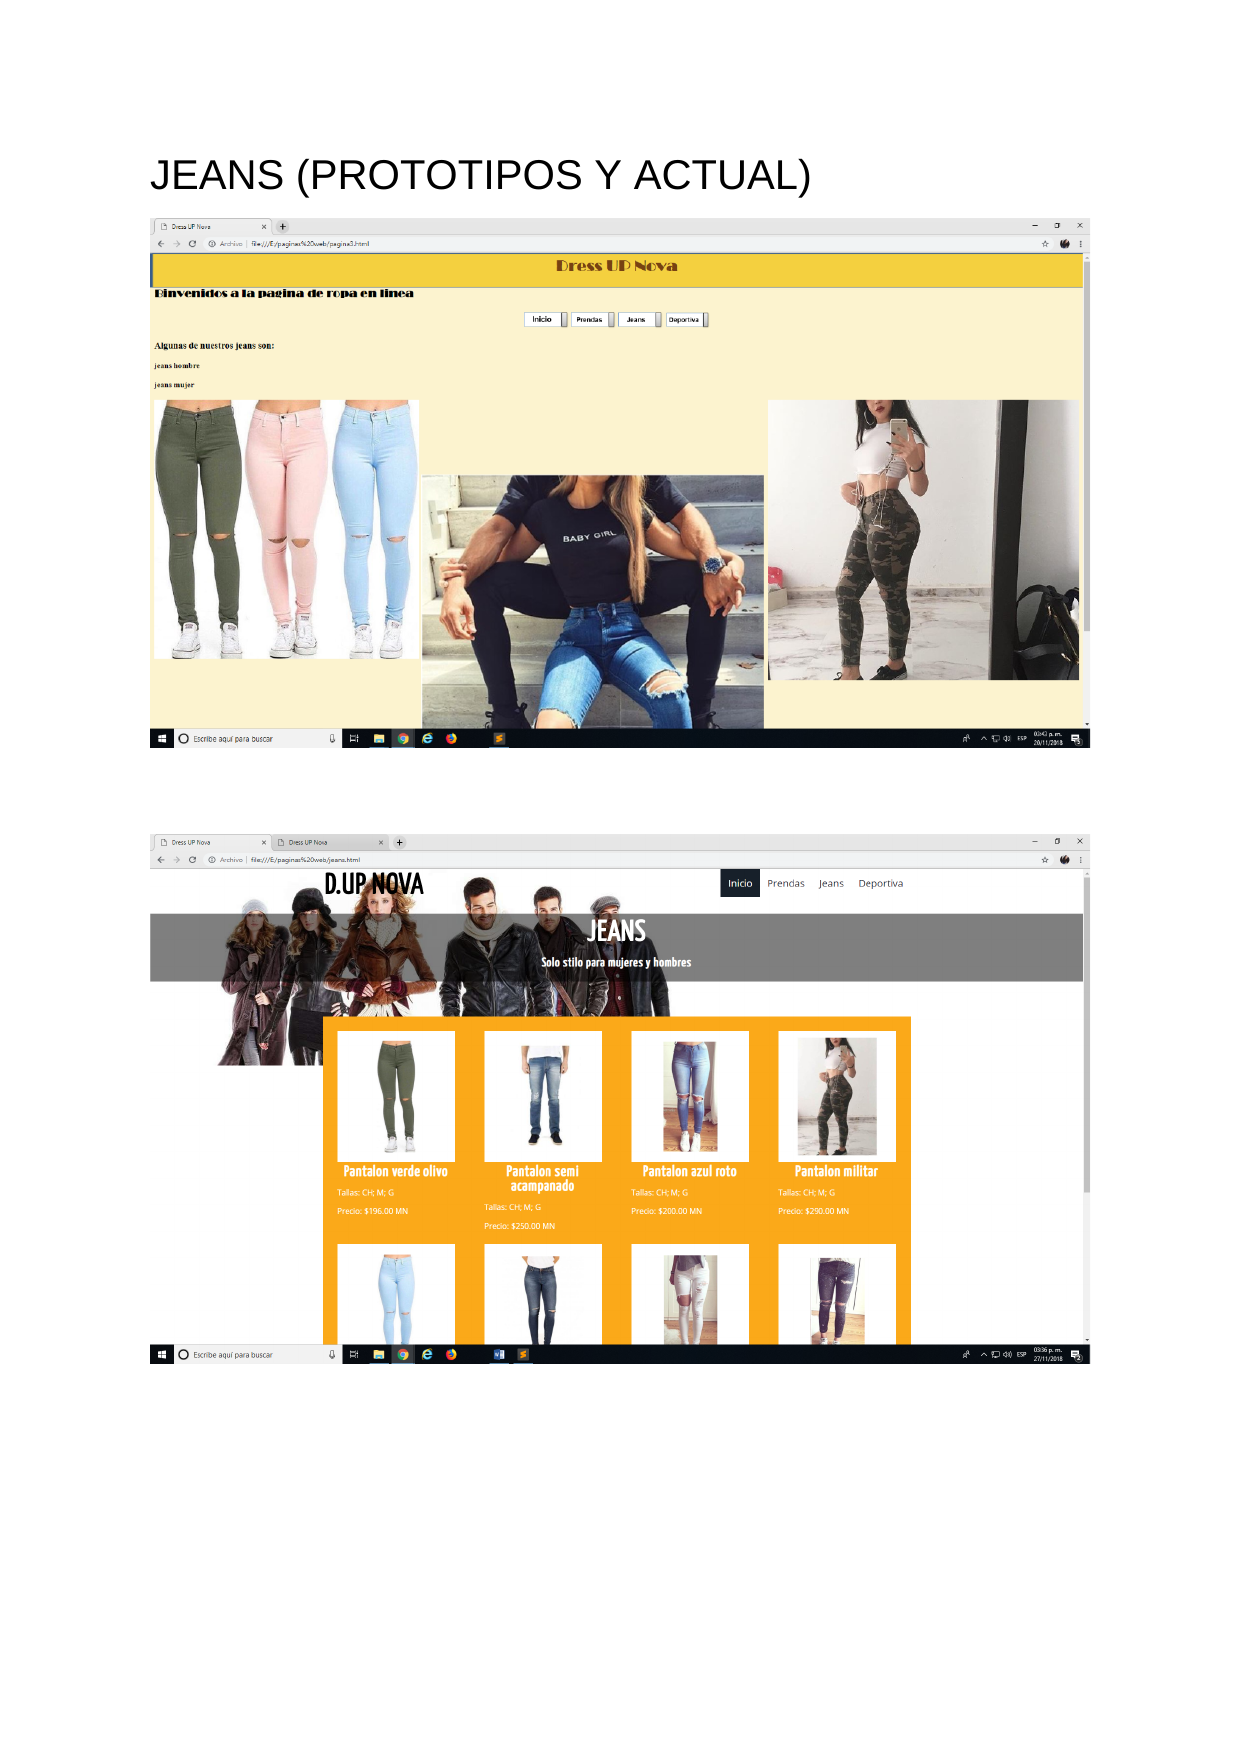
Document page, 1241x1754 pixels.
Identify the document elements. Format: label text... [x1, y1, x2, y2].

picture [150, 218, 1091, 748]
picture [150, 834, 1091, 1364]
text JEANS (PROTOTIPOS Y ACTUAL) [150, 150, 1090, 198]
